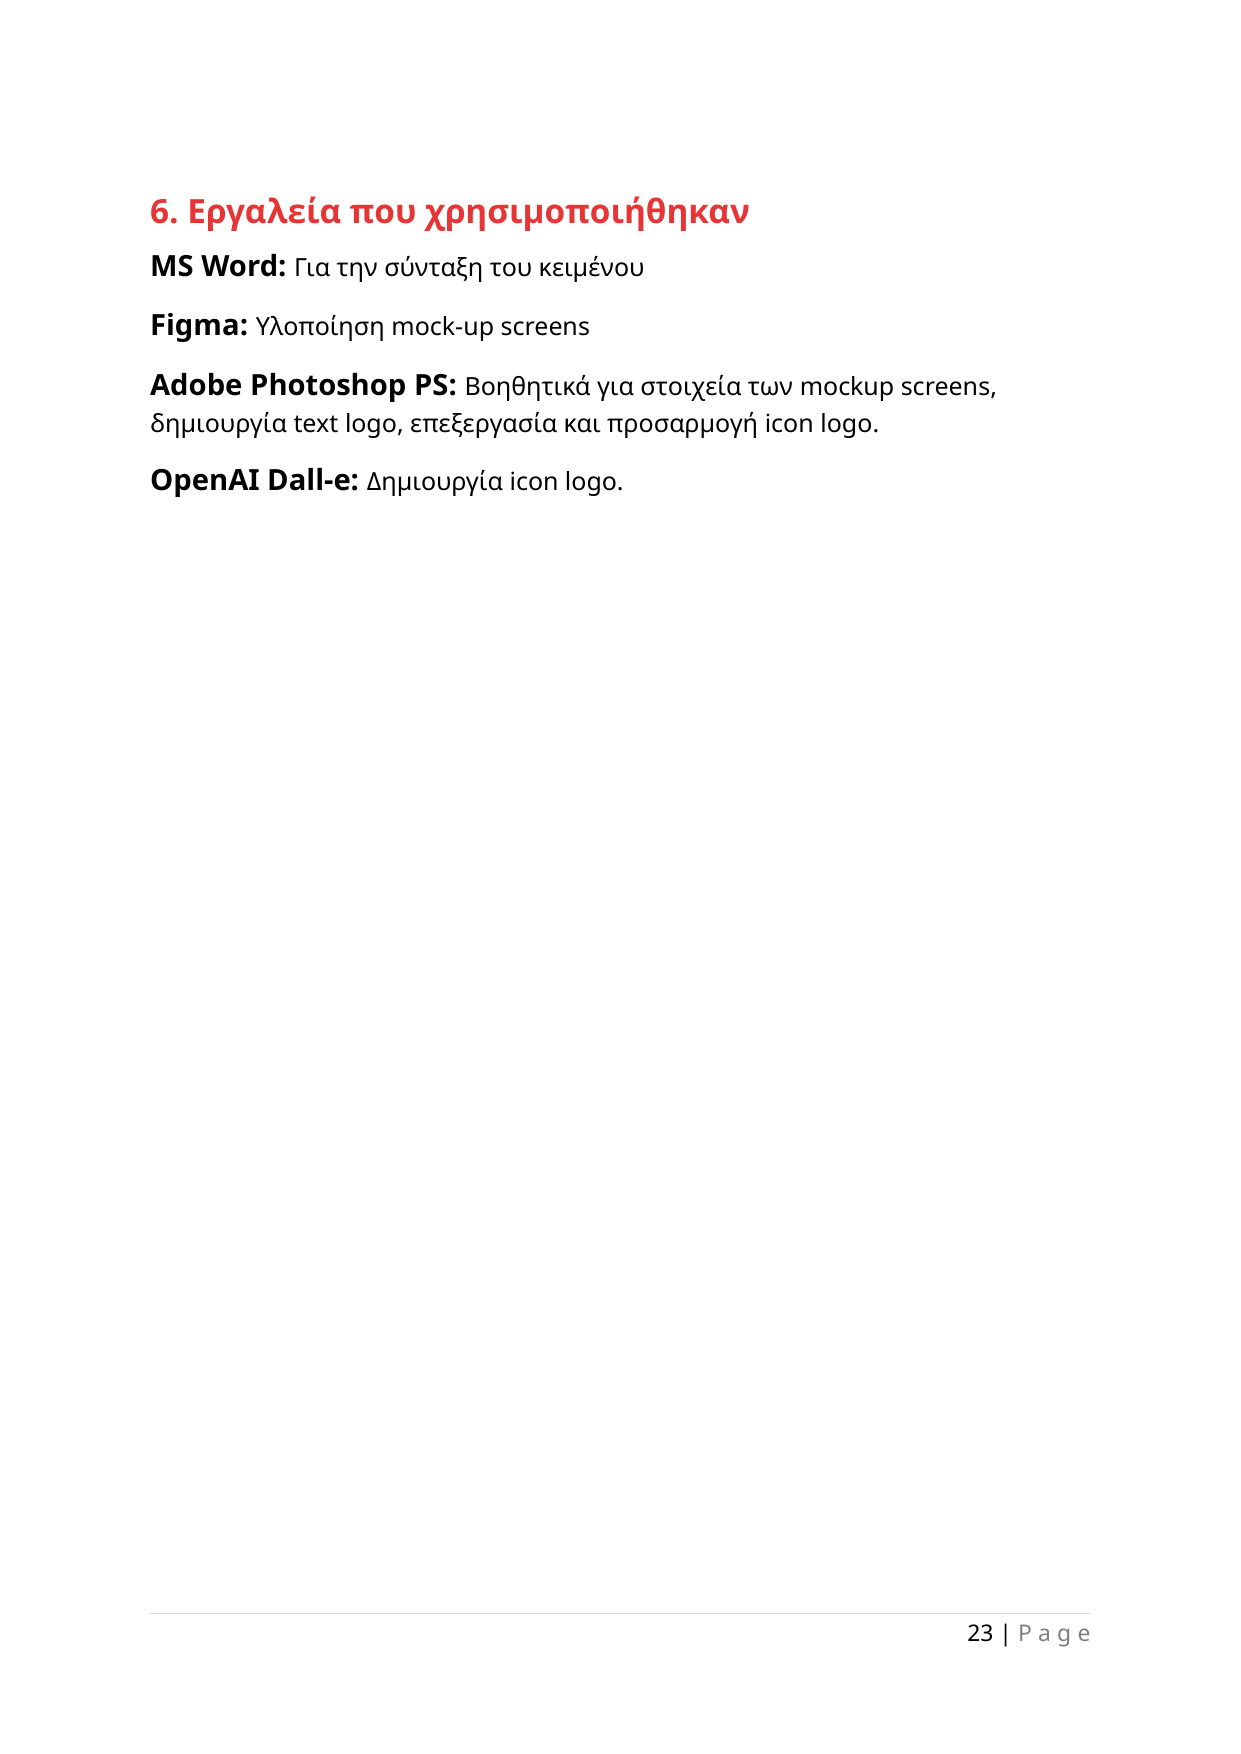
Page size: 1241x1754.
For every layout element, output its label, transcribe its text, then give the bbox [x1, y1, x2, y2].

text MS Word: Για την σύνταξη του κειμένου [150, 245, 1090, 284]
text OpenAI Dall-e: Δημιουργία icon logo. [150, 459, 1090, 499]
text Adobe Photoshop PS: Βοηθητικά για στοιχεία των mockup screens, δημιουργία text logo, επεξεργασία και προσαρμογή icon logo. [150, 364, 1090, 440]
subtitle 6. Εργαλεία που χρησιμοποιήθηκαν [150, 187, 1090, 233]
text Figma: Υλοποίηση mock-up screens [150, 304, 1090, 344]
